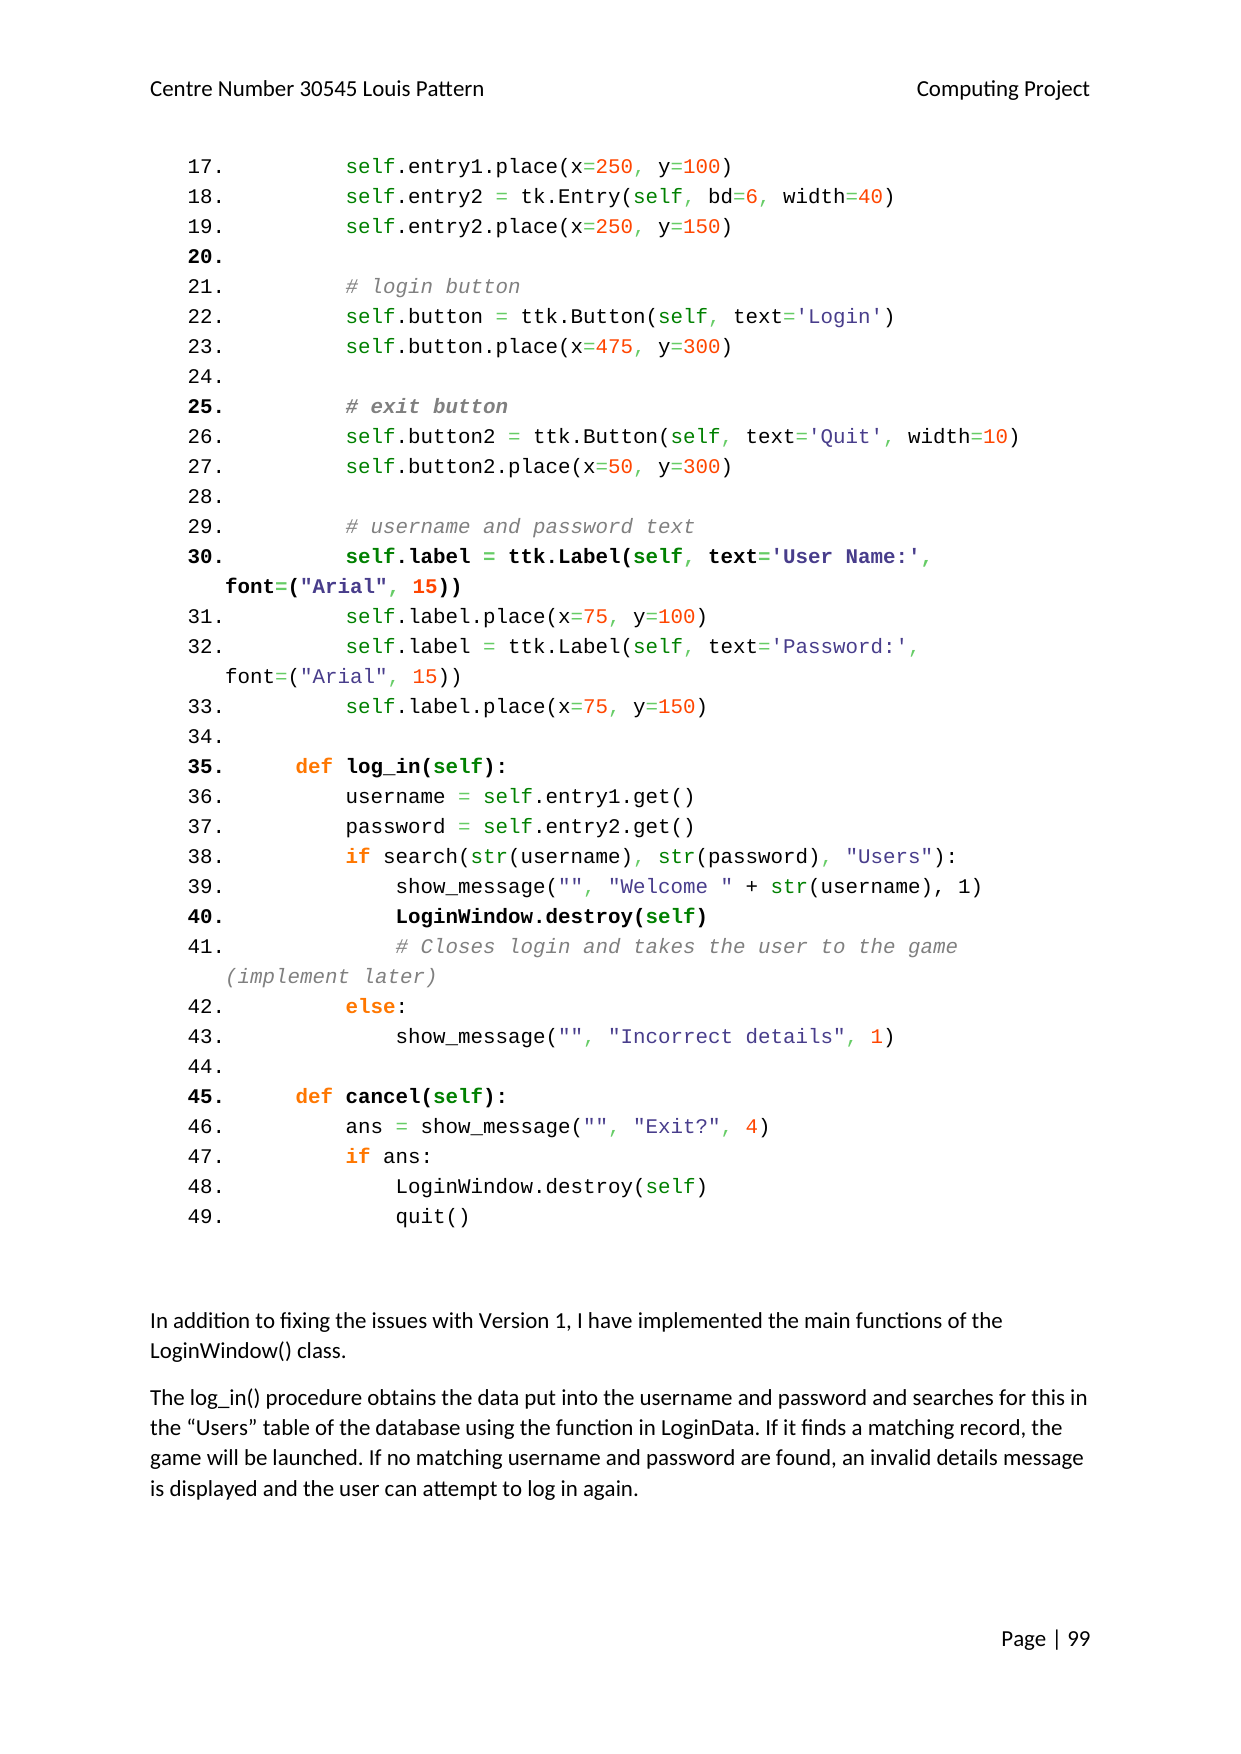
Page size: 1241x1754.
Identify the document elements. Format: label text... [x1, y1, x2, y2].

list def cancel(self): [187, 1080, 1090, 1110]
list LoginWindow.destroy(self) [187, 900, 1090, 930]
list self.button = ttk.Button(self, text='Login') [187, 300, 1090, 330]
list show_message("", "Incorrect details", 1) [187, 1020, 1090, 1050]
list # Closes login and takes the user to the game (implement later) [187, 930, 1090, 990]
list # exit button [187, 390, 1090, 420]
list self.label.place(x=75, y=100) [187, 600, 1090, 630]
list else: [187, 990, 1090, 1020]
list username = self.entry1.get() [187, 780, 1090, 810]
list ans = show_message("", "Exit?", 4) [187, 1110, 1090, 1140]
list if search(str(username), str(password), "Users"): [187, 840, 1090, 870]
list def log_in(self): [187, 750, 1090, 780]
list self.entry1.place(x=250, y=100) [187, 150, 1090, 180]
list self.label = ttk.Label(self, text='Password:', font=("Arial", 15)) [187, 630, 1090, 690]
list quit() [187, 1200, 1090, 1230]
text In addition to fixing the issues with Version 1, I have implemented the main functions of the LoginWindow() class. [150, 1306, 1090, 1364]
list # login button [187, 270, 1090, 300]
list self.entry2 = tk.Entry(self, bd=6, width=40) [187, 180, 1090, 210]
list self.button2 = ttk.Button(self, text='Quit', width=10) [187, 420, 1090, 450]
text The log_in() procedure obtains the data put into the username and password and searches for this in the “Users” table of the database using the function in LoginData. If it finds a matching record, the game will be launched. If no matching username and password are found, an invalid details message is displayed and the user can attempt to log in again. [150, 1383, 1090, 1502]
list self.label = ttk.Label(self, text='User Name:', font=("Arial", 15)) [187, 540, 1090, 600]
list self.button.place(x=475, y=300) [187, 330, 1090, 360]
list password = self.entry2.get() [187, 810, 1090, 840]
list self.button2.place(x=50, y=300) [187, 450, 1090, 480]
list # username and password text [187, 510, 1090, 540]
list if ans: [187, 1140, 1090, 1170]
list show_message("", "Welcome " + str(username), 1) [187, 870, 1090, 900]
list self.label.place(x=75, y=150) [187, 690, 1090, 720]
list self.entry2.place(x=250, y=150) [187, 210, 1090, 240]
list LoginWindow.destroy(self) [187, 1170, 1090, 1200]
